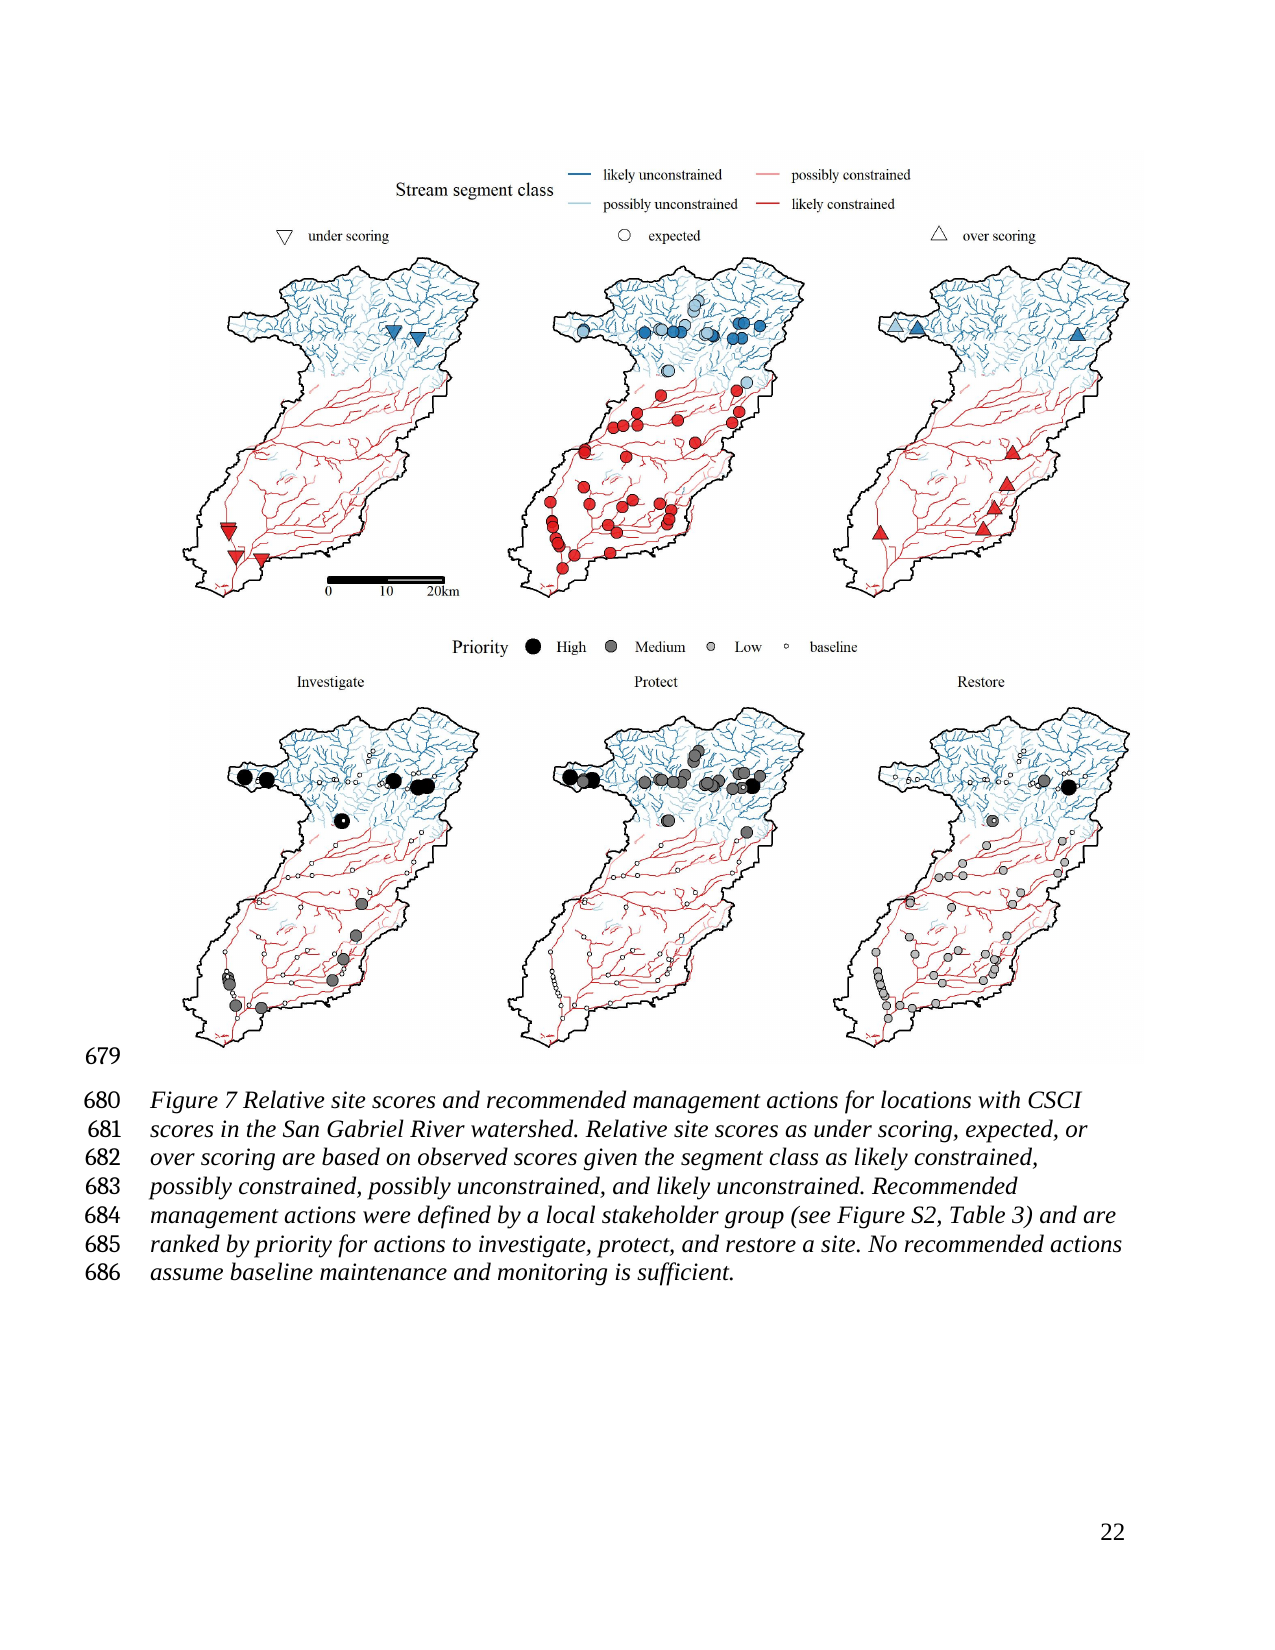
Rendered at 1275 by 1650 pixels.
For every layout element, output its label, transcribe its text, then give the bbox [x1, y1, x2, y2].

text Figure 7 Relative site scores and recommended management actions for locations with CSCI scores in the San Gabriel River watershed. Relative site scores as under scoring, expected, or over scoring are based on observed scores given the segment class as likely constrained, possibly constrained, possibly unconstrained, and likely unconstrained. Recommended management actions were defined by a local stakeholder group (see Figure S2, Table 3) and are ranked by priority for actions to investigate, protect, and restore a site. No recommended actions assume baseline maintenance and monitoring is sufficient. [150, 1085, 1125, 1286]
picture [168, 150, 1144, 1064]
